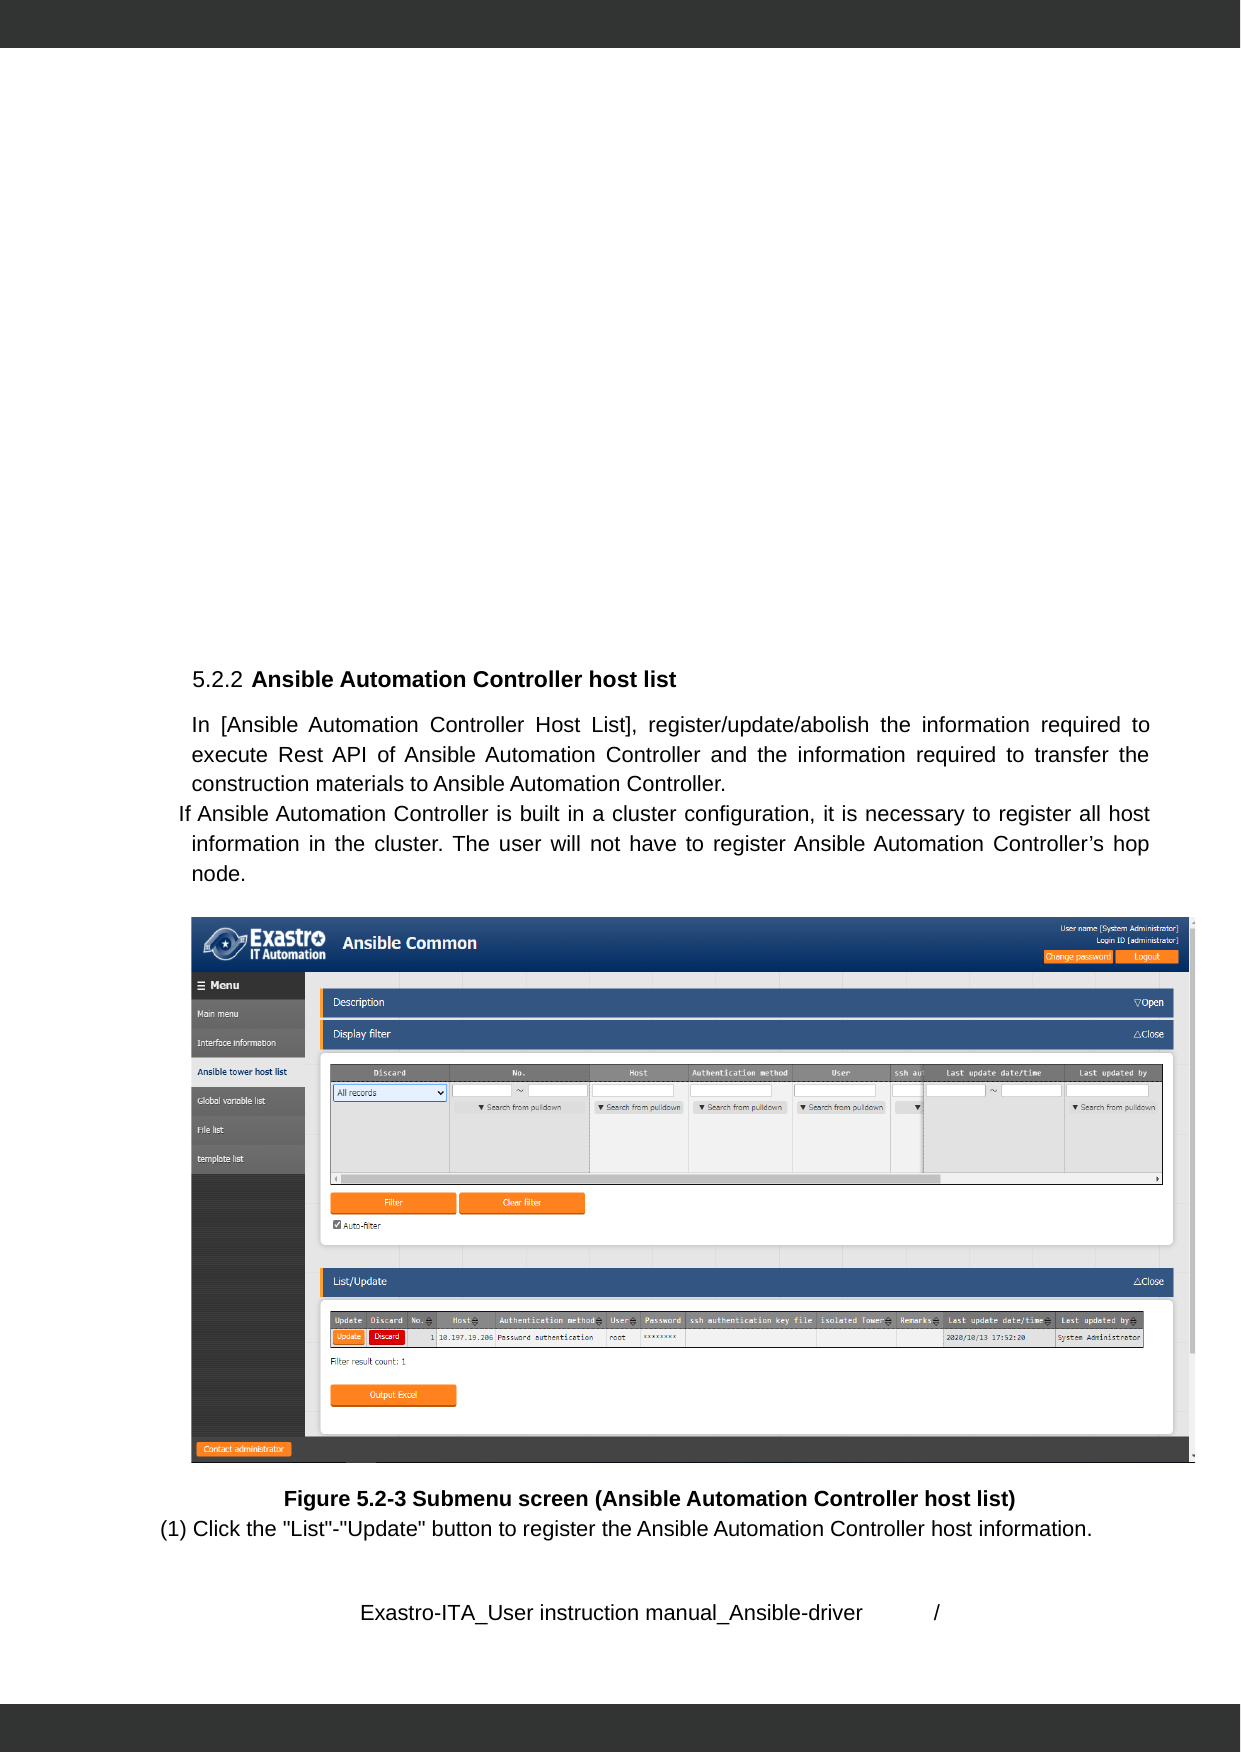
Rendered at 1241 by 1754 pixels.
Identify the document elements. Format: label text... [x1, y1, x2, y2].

picture [0, 1704, 1241, 1752]
text If Ansible Automation Controller is built in a cluster configuration, it is necessary to register all host information in the cluster. The user will not have to register Ansible Automation Controller’s hop node. [148, 799, 1152, 888]
text Figure 5.2-3 Submenu screen (Ansible Automation Controller host list) [148, 1484, 1152, 1514]
text In [Ansible Automation Controller Host List], register/update/abolish the information required to execute Rest API of Ansible Automation Controller and the information required to transfer the construction materials to Ansible Automation Controller. [148, 709, 1152, 799]
text (1) Click the "List"-"Update" button to register the Ansible Automation Controller host information. [148, 1514, 1152, 1543]
picture [191, 917, 1196, 1463]
picture [0, 0, 1241, 48]
subtitle Ansible Automation Controller host list [192, 665, 1152, 694]
